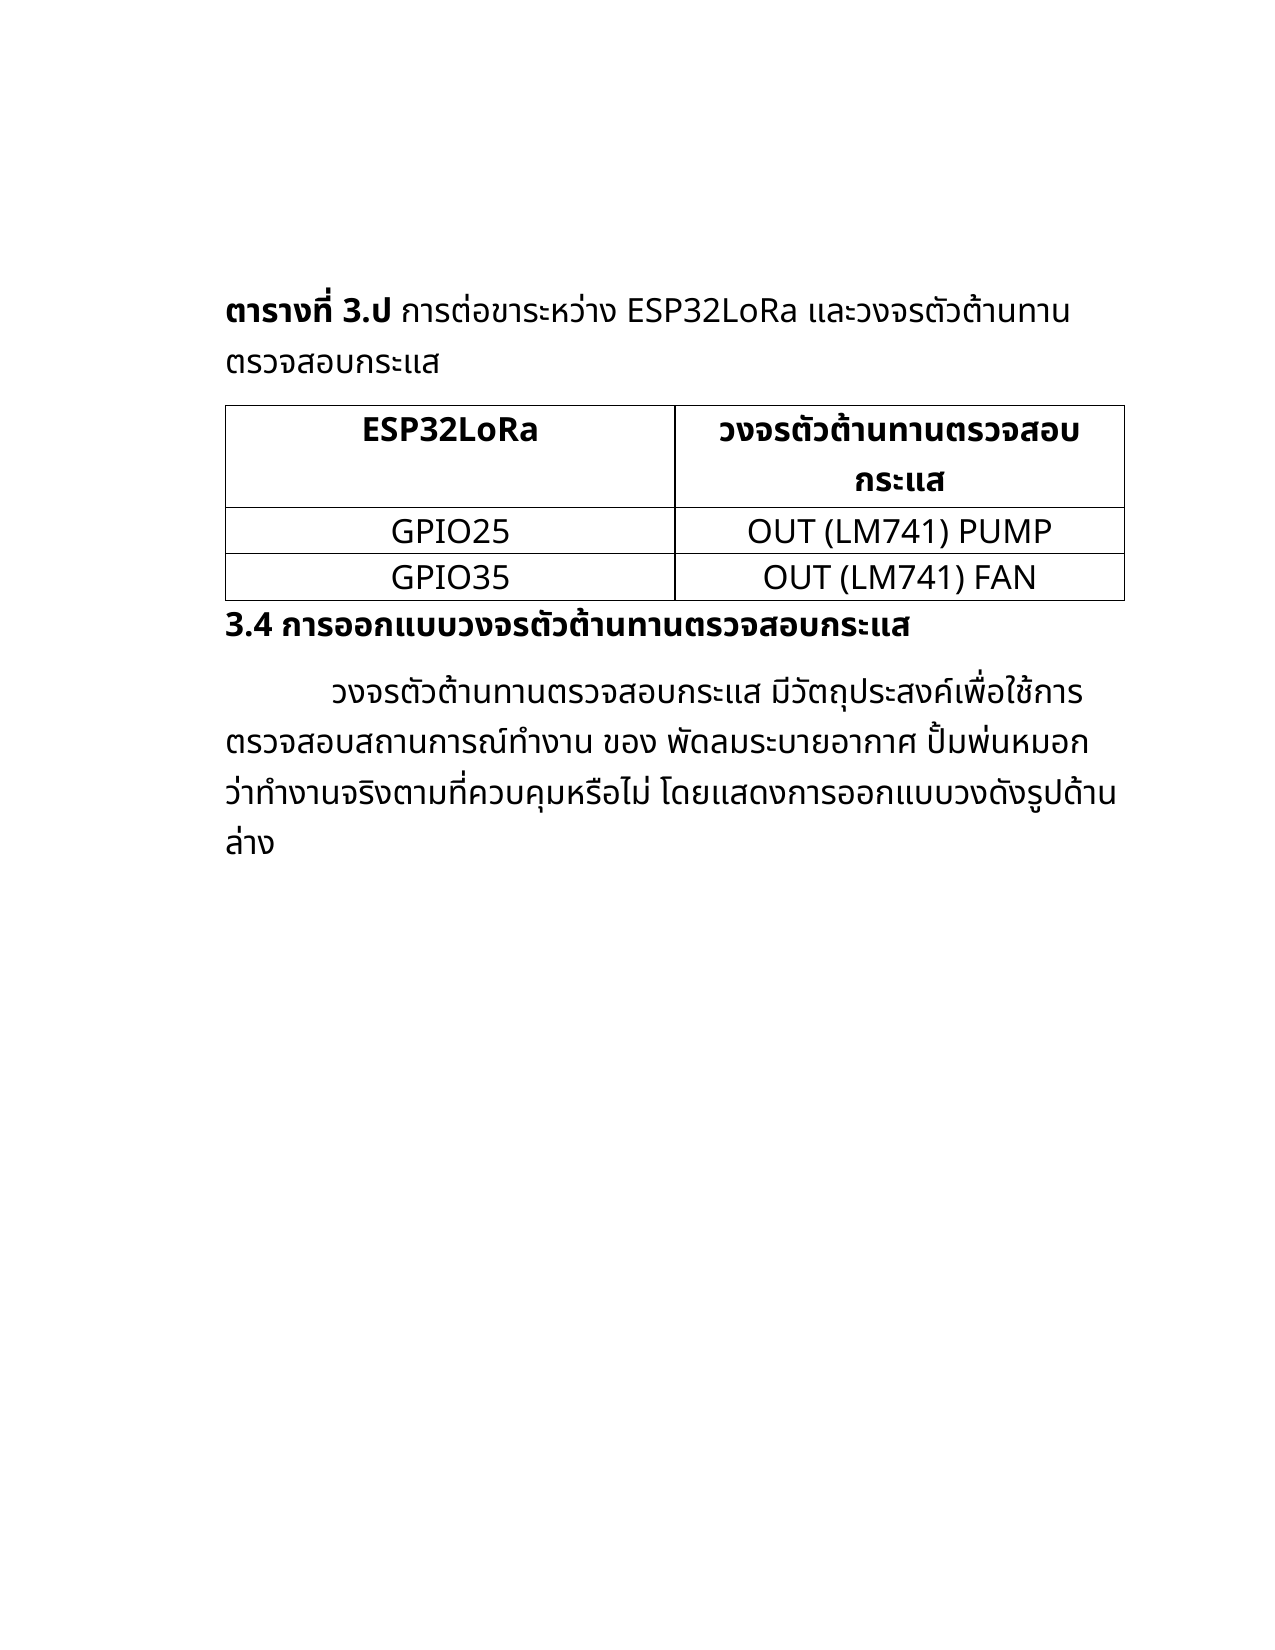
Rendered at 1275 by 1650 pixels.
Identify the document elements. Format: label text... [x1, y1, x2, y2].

text 3.4 การออกแบบวงจรตัวต้านทานตรวจสอบกระแส [225, 601, 1125, 651]
table_cell GPIO35 [226, 554, 674, 599]
table_cell OUT (LM741) PUMP [676, 508, 1124, 553]
table_header ESP32LoRa [226, 406, 674, 507]
text ตารางที่ 3.ป การต่อขาระหว่าง ESP32LoRa และวงจรตัวต้านทานตรวจสอบกระแส [225, 287, 1125, 388]
table_cell GPIO25 [226, 508, 674, 553]
table_cell OUT (LM741) FAN [676, 554, 1124, 599]
text วงจรตัวต้านทานตรวจสอบกระแส มีวัตถุประสงค์เพื่อใช้การตรวจสอบสถานการณ์ทำงาน ของ พัดลมระบายอากาศ ปั้มพ่นหมอก ว่าทำงานจริงตามที่ควบคุมหรือไม่ โดยแสดงการออกแบบวงดังรูปด้านล่าง [225, 668, 1125, 869]
table_header วงจรตัวต้านทานตรวจสอบกระแส [676, 406, 1124, 507]
